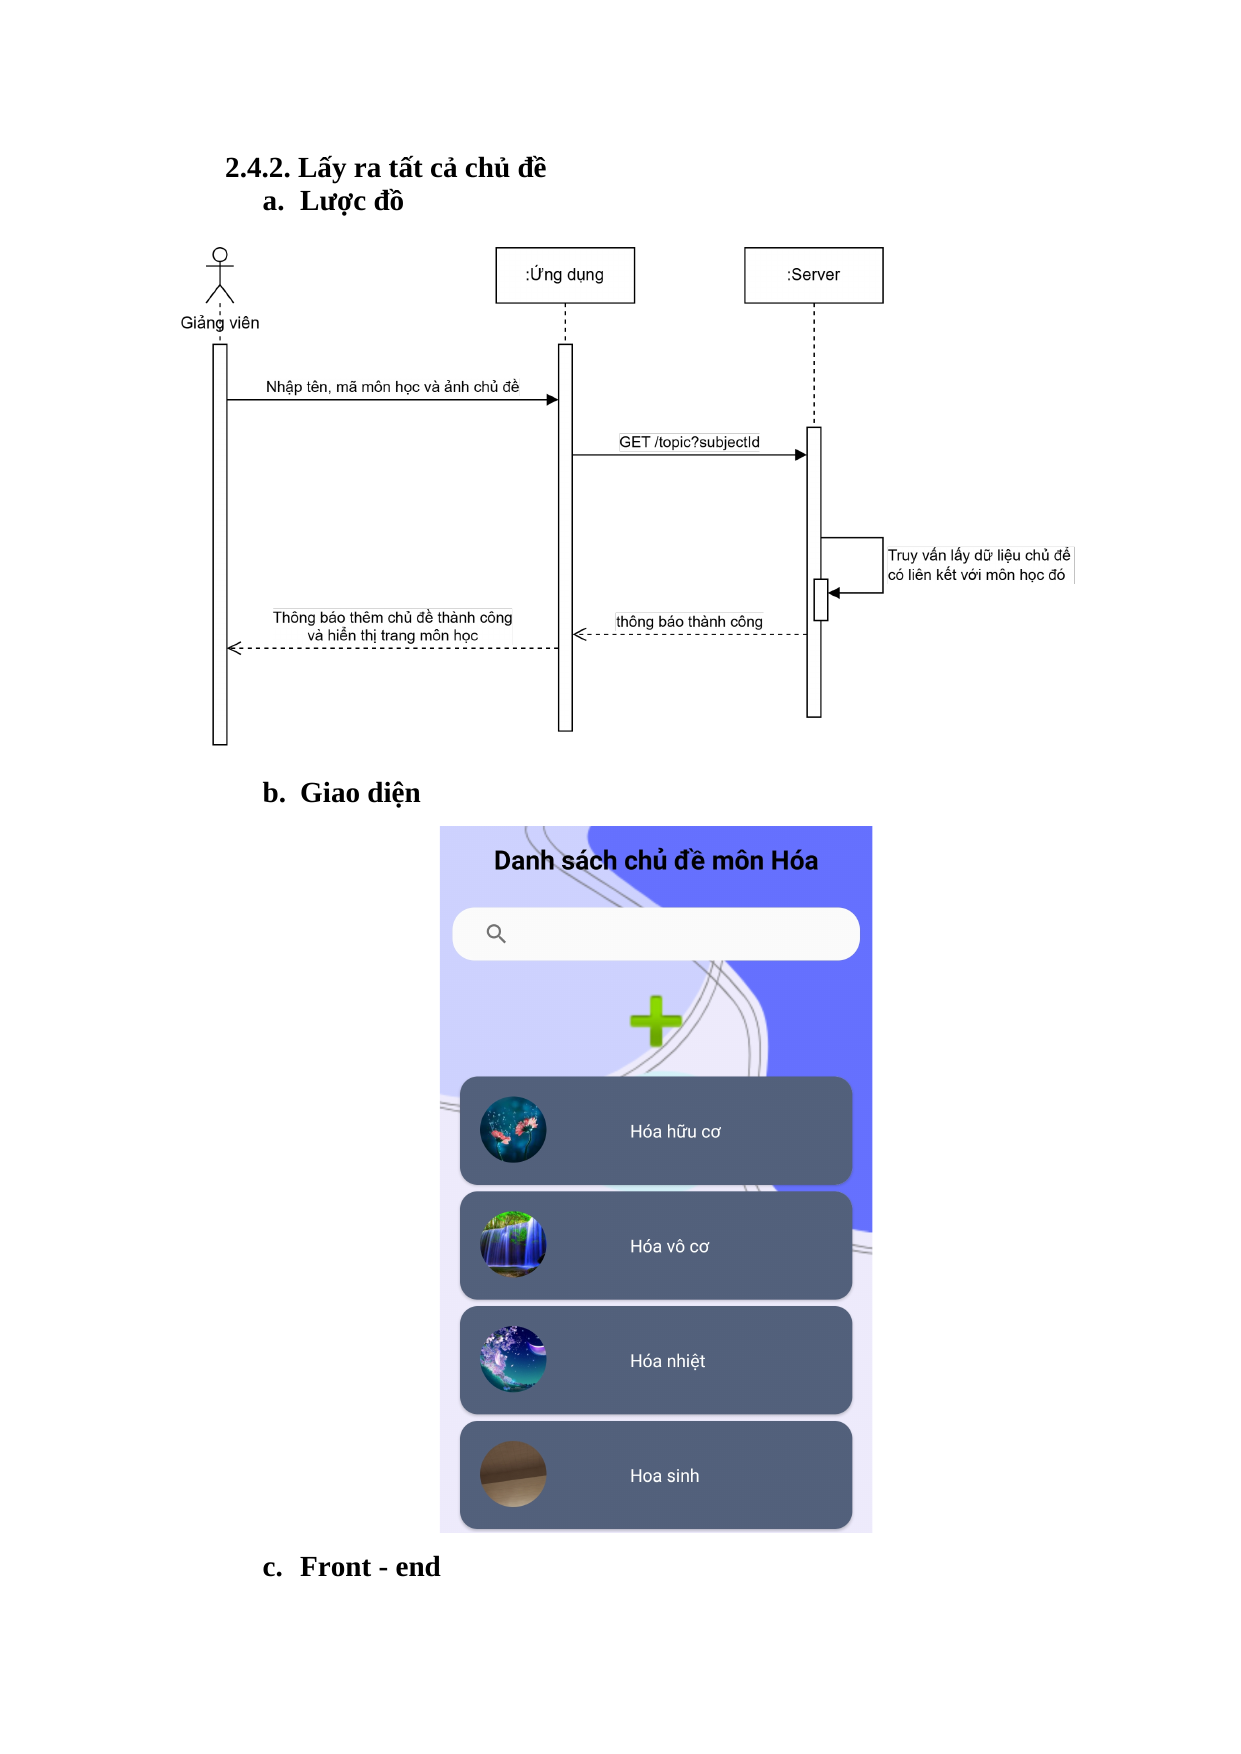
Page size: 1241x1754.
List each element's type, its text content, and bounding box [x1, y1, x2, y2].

list Front - end [262, 1549, 1087, 1582]
picture [150, 233, 1088, 759]
picture [439, 826, 873, 1533]
subtitle 2.4.2. Lấy ra tất cả chủ đề [225, 150, 1087, 183]
list Lược đồ [262, 183, 1087, 217]
list Giao diện [262, 776, 1087, 809]
